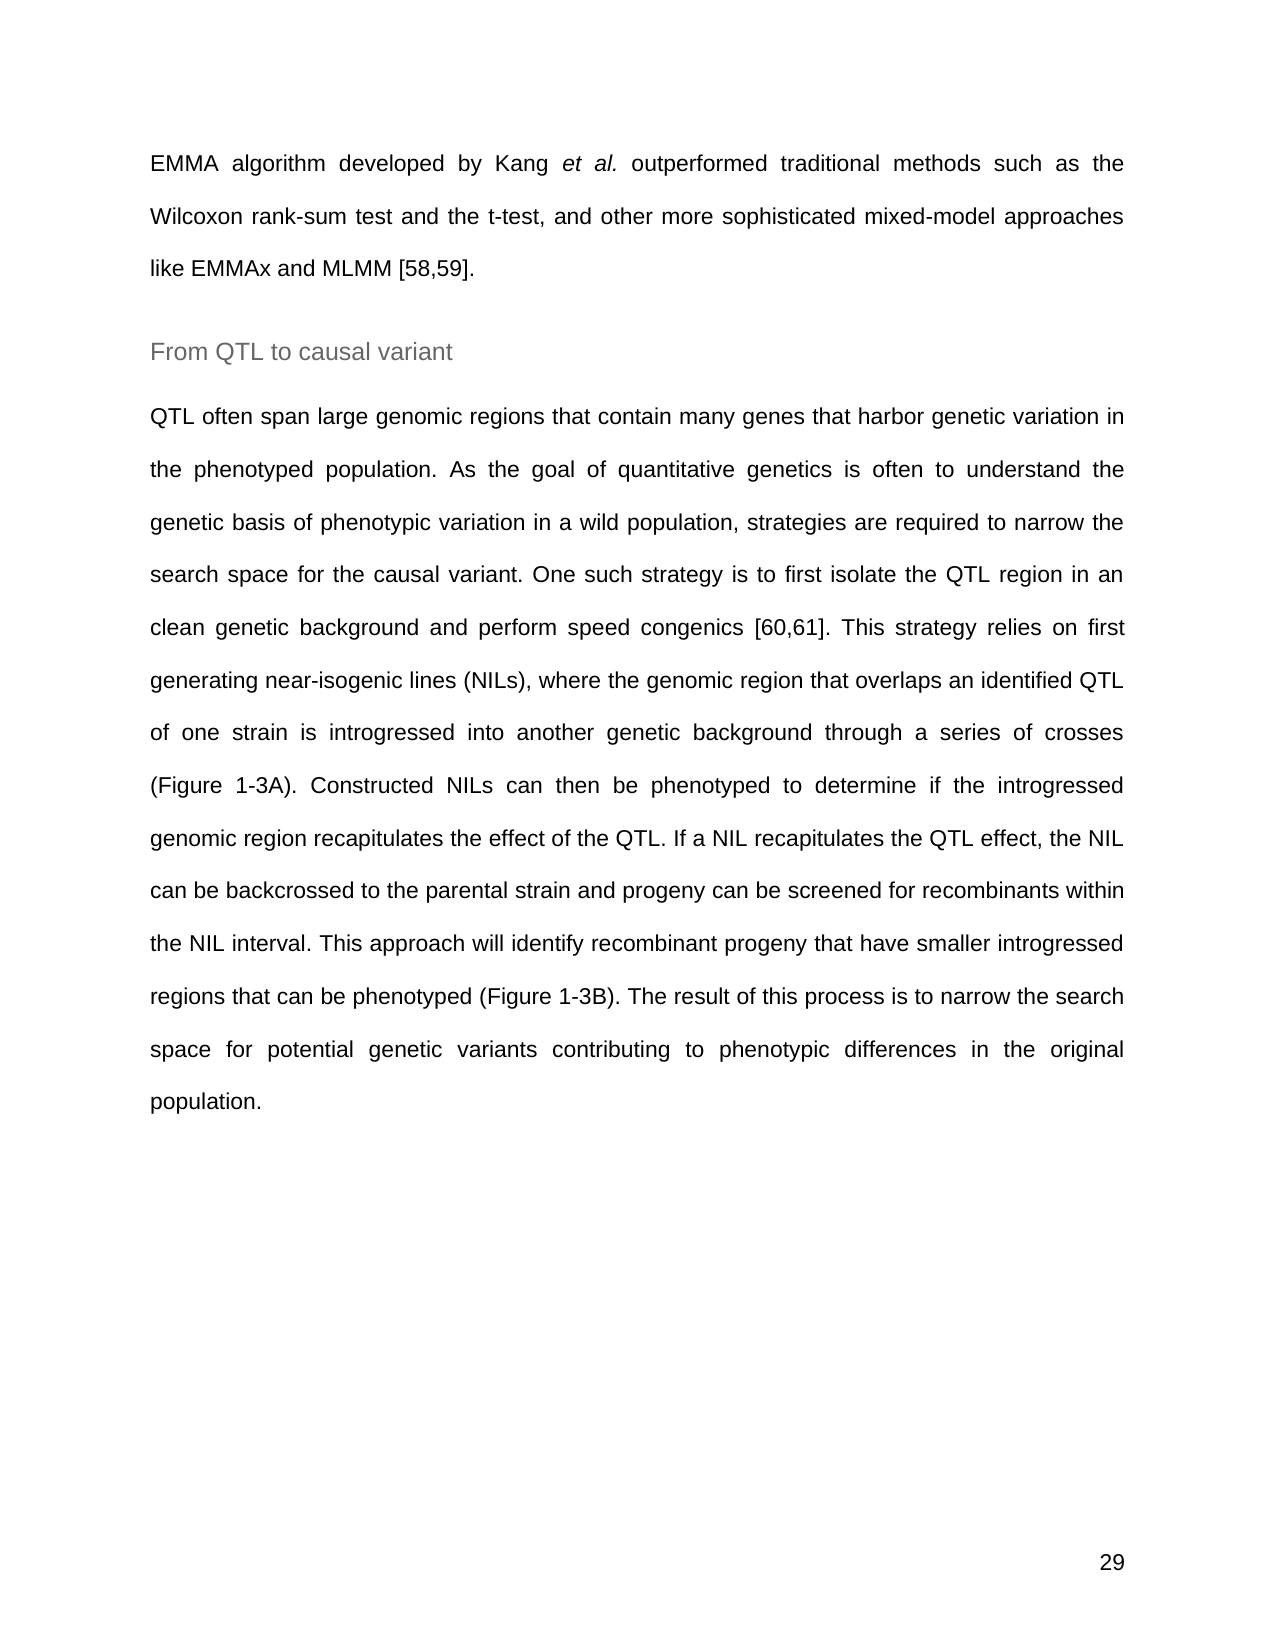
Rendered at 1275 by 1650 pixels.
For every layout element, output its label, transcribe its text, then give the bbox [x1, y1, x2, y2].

text QTL often span large genomic regions that contain many genes that harbor genetic variation in the phenotyped population. As the goal of quantitative genetics is often to understand the genetic basis of phenotypic variation in a wild population, strategies are required to narrow the search space for the causal variant. One such strategy is to first isolate the QTL region in an clean genetic background and perform speed congenics [60,61]. This strategy relies on first generating near-isogenic lines (NILs), where the genomic region that overlaps an identified QTL of one strain is introgressed into another genetic background through a series of crosses (Figure 1-3A). Constructed NILs can then be phenotyped to determine if the introgressed genomic region recapitulates the effect of the QTL. If a NIL recapitulates the QTL effect, the NIL can be backcrossed to the parental strain and progeny can be screened for recombinants within the NIL interval. This approach will identify recombinant progeny that have smaller introgressed regions that can be phenotyped (Figure 1-3B). The result of this process is to narrow the search space for potential genetic variants contributing to phenotypic differences in the original population. [150, 403, 1125, 1115]
subtitle From QTL to causal variant [150, 337, 1125, 366]
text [150, 150, 1125, 282]
